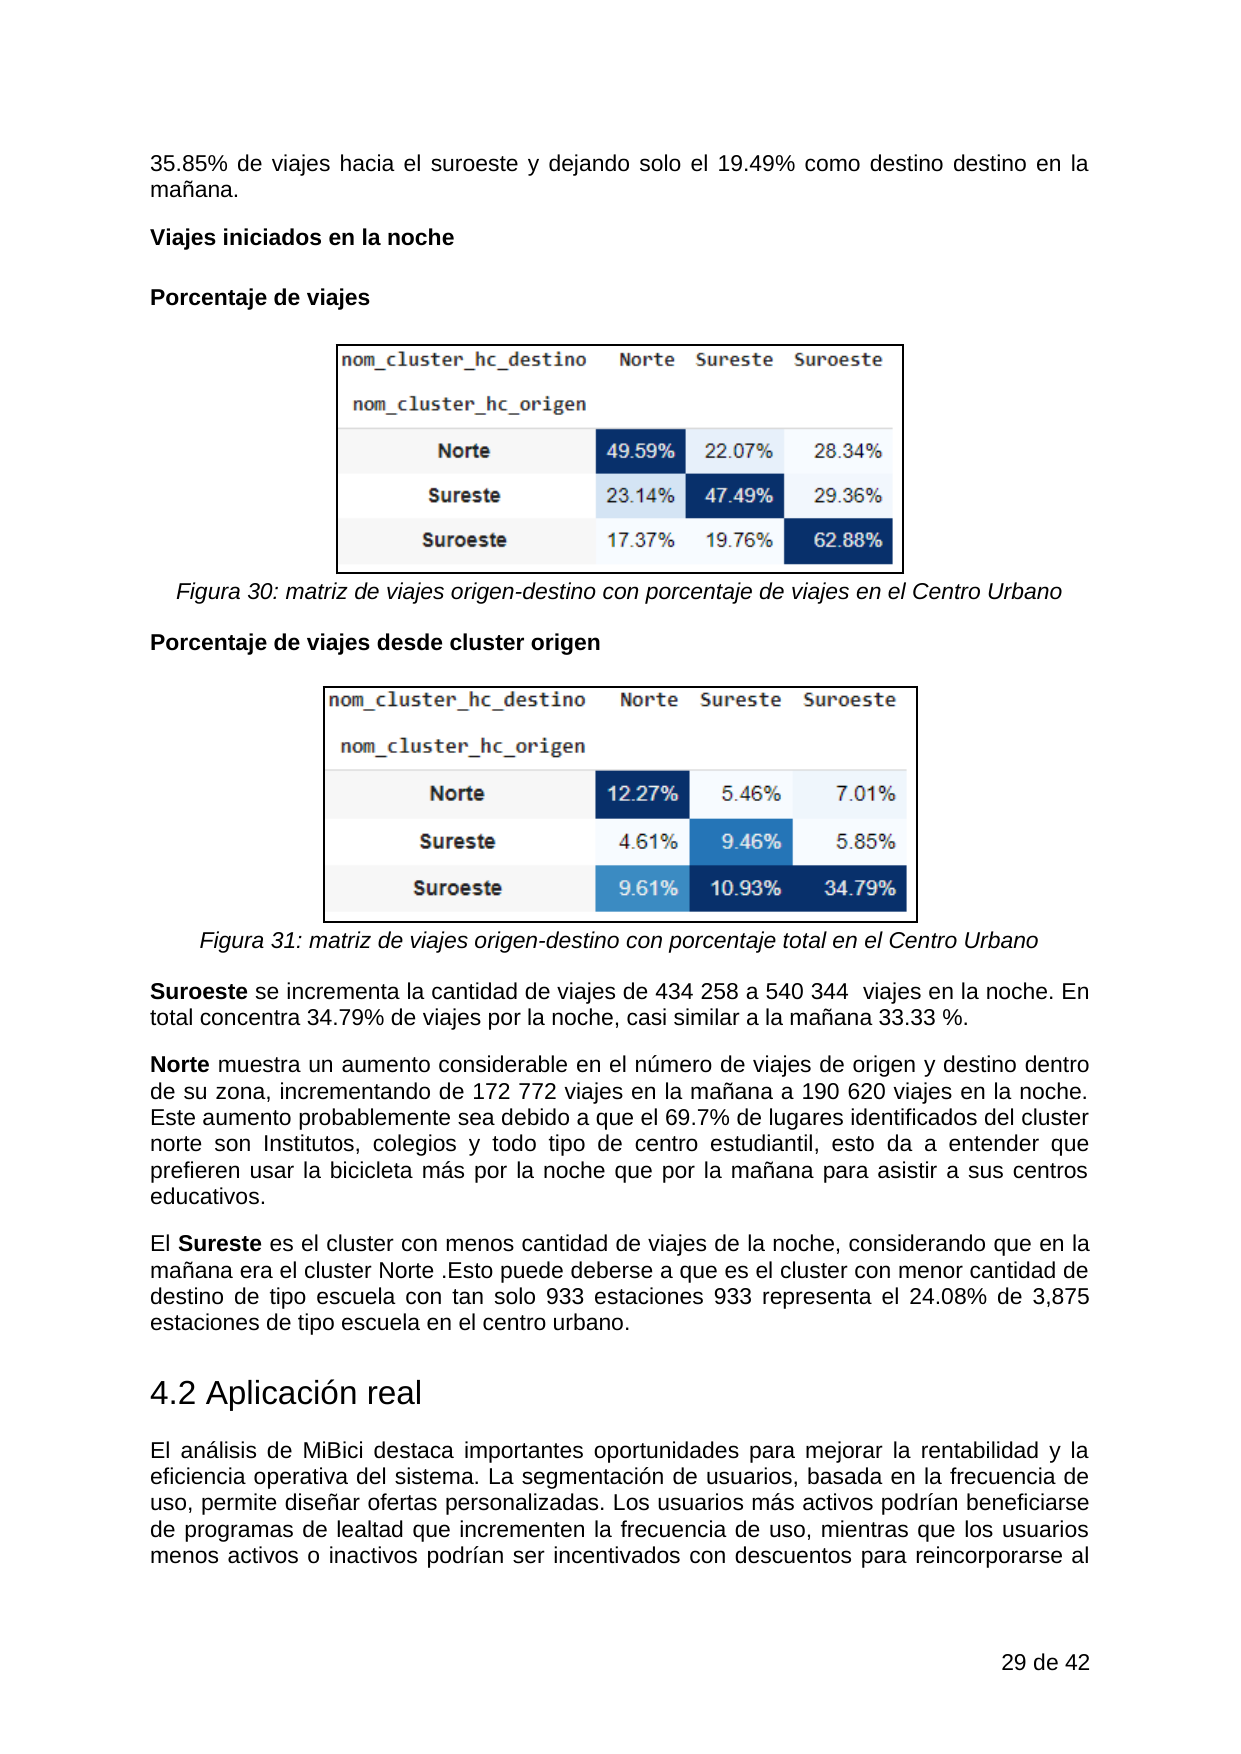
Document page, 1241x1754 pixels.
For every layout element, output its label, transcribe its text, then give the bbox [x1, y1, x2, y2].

picture [325, 688, 916, 921]
text Figura 30: matriz de viajes origen-destino con porcentaje de viajes en el Centro Urbano [150, 578, 1090, 604]
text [150, 1437, 1090, 1568]
text El Sureste es el cluster con menos cantidad de viajes de la noche, considerando que en la mañana era el cluster Norte .Esto puede deberse a que es el cluster con menor cantidad de destino de tipo escuela con tan solo 933 estaciones 933 representa el 24.08% de 3,875 estaciones de tipo escuela en el centro urbano. [150, 1230, 1090, 1336]
picture [338, 346, 902, 572]
text Viajes iniciados en la noche [150, 223, 1090, 250]
text Porcentaje de viajes desde cluster origen [150, 629, 1090, 656]
text Norte muestra un aumento considerable en el número de viajes de origen y destino dentro de su zona, incrementando de 172 772 viajes en la mañana a 190 620 viajes en la noche. Este aumento probablemente sea debido a que el 69.7% de lugares identificados del cluster norte son Institutos, colegios y todo tipo de centro estudiantil, esto da a entender que prefieren usar la bicicleta más por la noche que por la mañana para asistir a sus centros educativos. [150, 1051, 1090, 1209]
subtitle 4.2 Aplicación real [150, 1373, 1090, 1412]
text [150, 150, 1090, 203]
text Porcentaje de viajes [150, 284, 1090, 310]
text Figura 31: matriz de viajes origen-destino con porcentaje total en el Centro Urbano [150, 927, 1090, 953]
text Suroeste se incrementa la cantidad de viajes de 434 258 a 540 344 viajes en la noche. En total concentra 34.79% de viajes por la noche, casi similar a la mañana 33.33 %. [150, 978, 1090, 1030]
